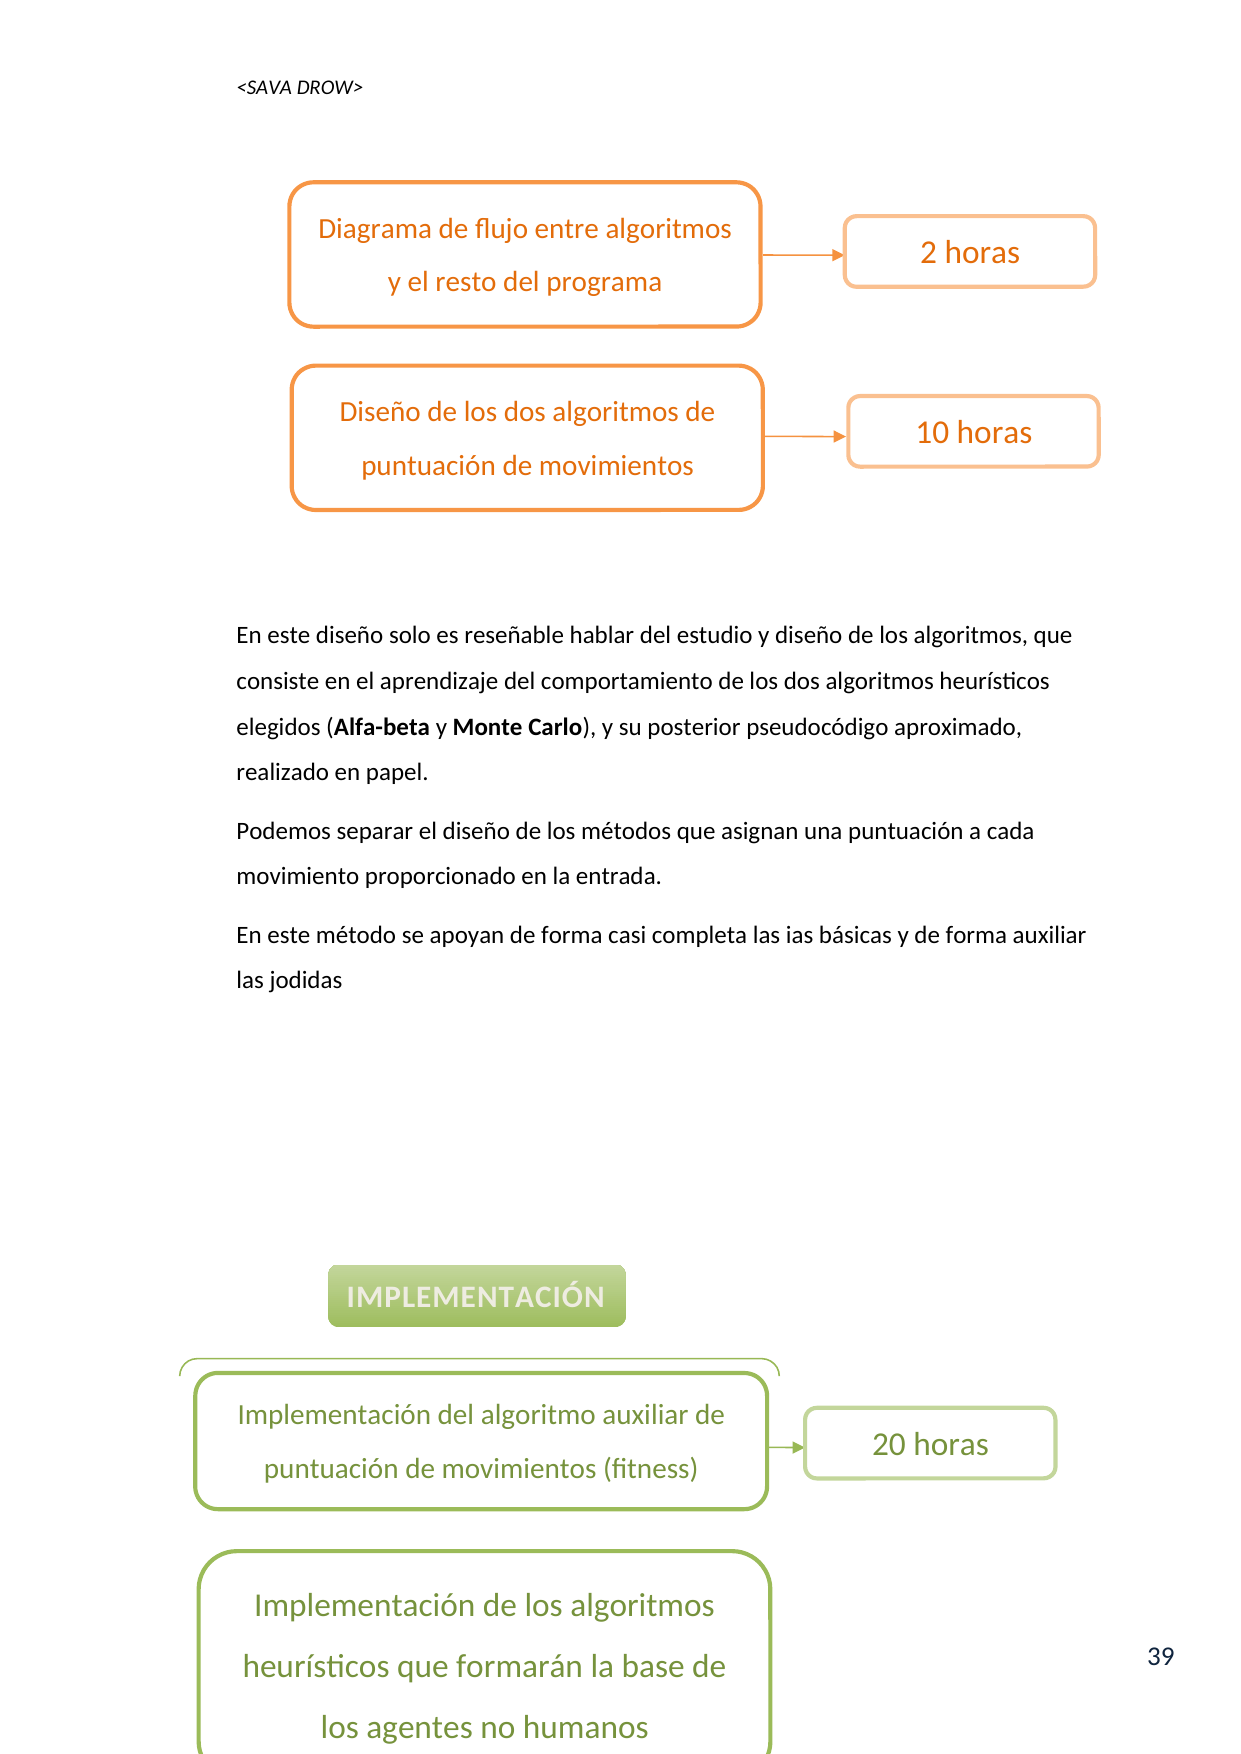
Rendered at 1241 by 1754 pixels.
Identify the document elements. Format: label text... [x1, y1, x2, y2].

text En este método se apoyan de forma casi completa las ias básicas y de forma auxiliar las jodidas [236, 919, 1092, 995]
text Podemos separar el diseño de los métodos que asignan una puntuación a cada movimiento proporcionado en la entrada. [236, 815, 1092, 891]
text En este diseño solo es reseñable hablar del estudio y diseño de los algoritmos, que consiste en el aprendizaje del comportamiento de los dos algoritmos heurísticos elegidos (Alfa-beta y Monte Carlo), y su posterior pseudocódigo aproximado, realizado en papel. [236, 619, 1092, 787]
